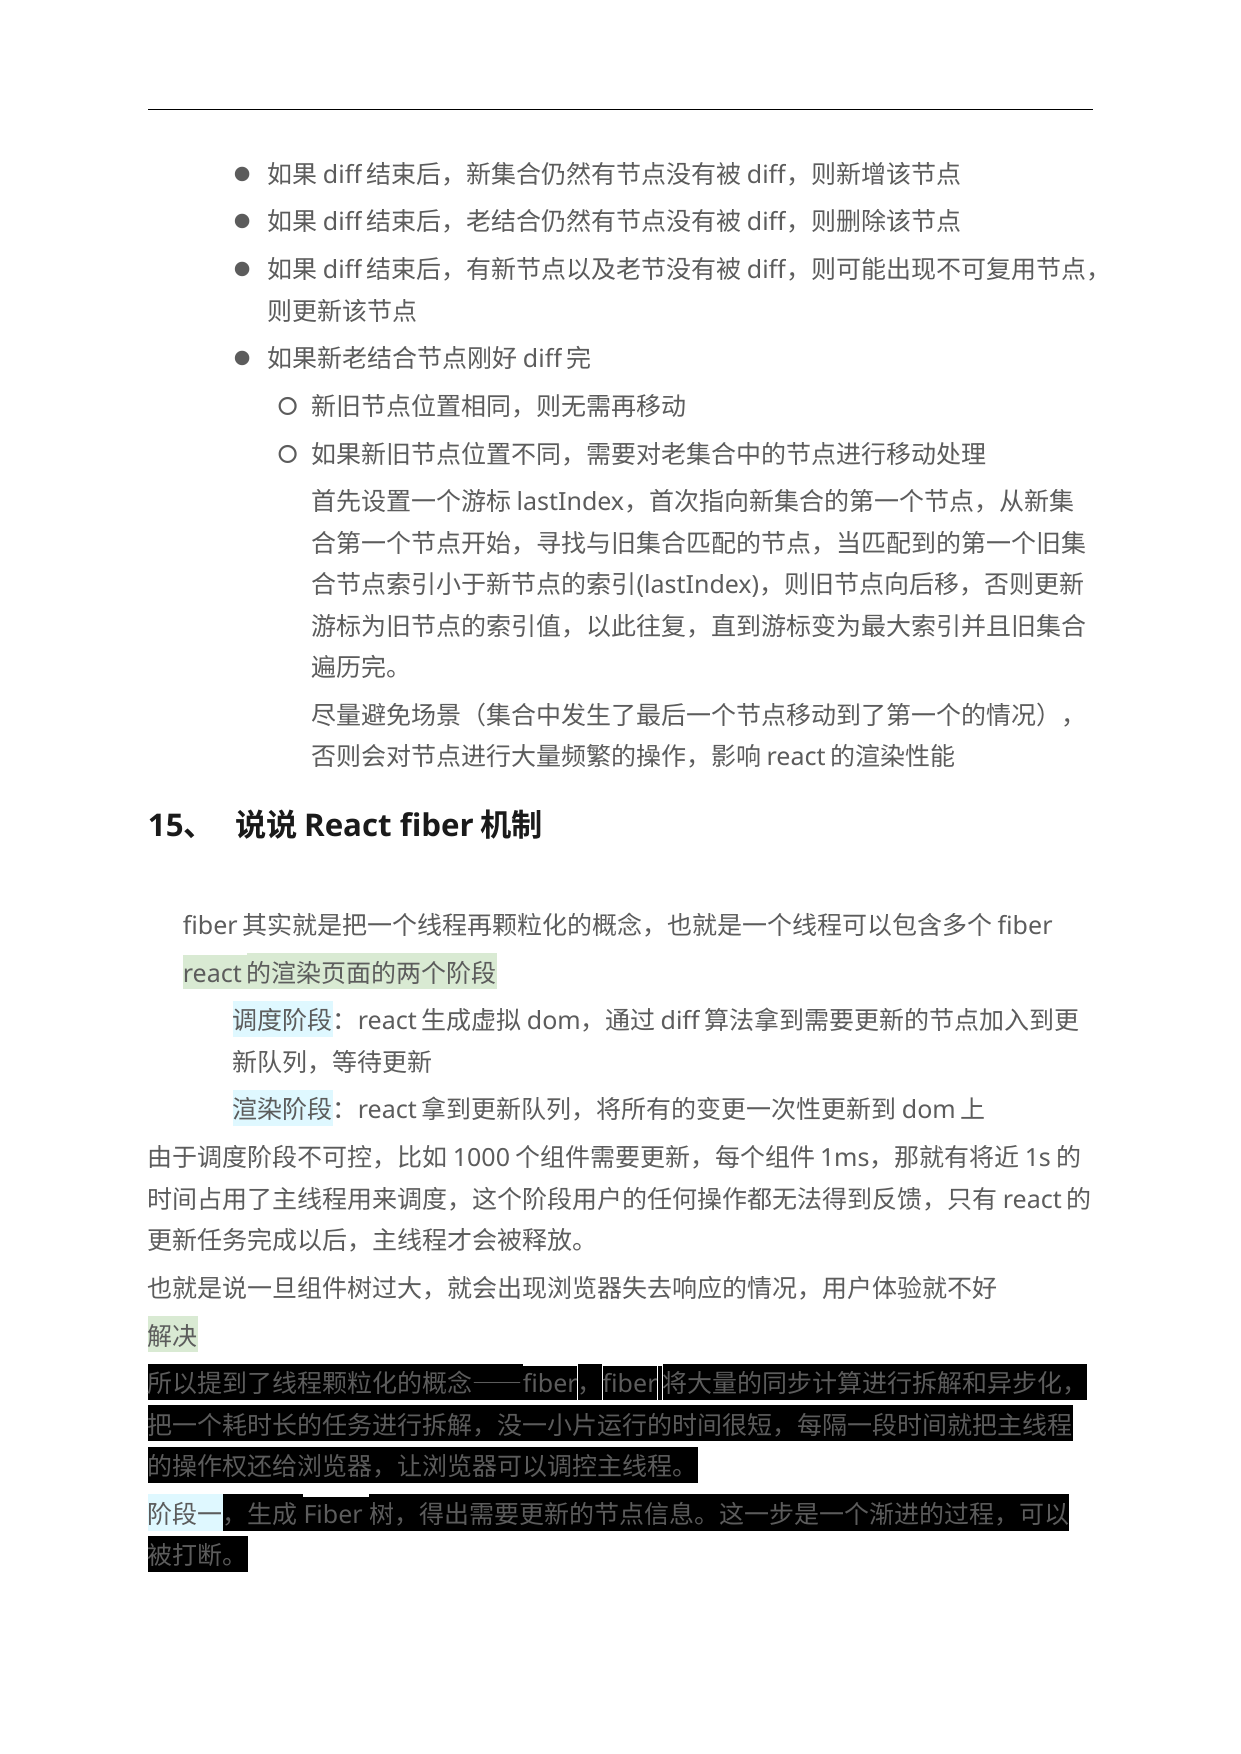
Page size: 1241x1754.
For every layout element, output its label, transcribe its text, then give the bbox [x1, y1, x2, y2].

text 首先设置一个游标lastIndex，首次指向新集合的第一个节点，从新集合第一个节点开始，寻找与旧集合匹配的节点，当匹配到的第一个旧集合节点索引小于新节点的索引(lastIndex)，则旧节点向后移，否则更新游标为旧节点的索引值，以此往复，直到游标变为最大索引并且旧集合遍历完。 [311, 479, 1093, 686]
list react的渲染页面的两个阶段 [183, 951, 1093, 992]
subtitle 说说React fiber机制 [148, 782, 1093, 865]
list 调度阶段：react生成虚拟dom，通过diff算法拿到需要更新的节点加入到更新队列，等待更新 [233, 998, 1093, 1081]
list fiber其实就是把一个线程再颗粒化的概念，也就是一个线程可以包含多个fiber [183, 903, 1093, 944]
list 如果新老结合节点刚好diff完 [233, 336, 1093, 377]
list 阶段一，生成 Fiber 树，得出需要更新的节点信息。这一步是一个渐进的过程，可以被打断。 [148, 1492, 1093, 1575]
list 解决 [148, 1313, 1093, 1355]
list 如果diff结束后，有新节点以及老节没有被diff，则可能出现不可复用节点，则更新该节点 [233, 247, 1093, 330]
list 所以提到了线程颗粒化的概念——fiber，fiber将大量的同步计算进行拆解和异步化，把一个耗时长的任务进行拆解，没一小片运行的时间很短，每隔一段时间就把主线程的操作权还给浏览器，让浏览器可以调控主线程。 [148, 1361, 1093, 1486]
text 尽量避免场景（集合中发生了最后一个节点移动到了第一个的情况），否则会对节点进行大量频繁的操作，影响react的渲染性能 [311, 693, 1093, 776]
list 如果新旧节点位置不同，需要对老集合中的节点进行移动处理 [276, 431, 1093, 473]
list 渲染阶段：react拿到更新队列，将所有的变更一次性更新到dom上 [233, 1087, 1093, 1129]
list 如果diff结束后，老结合仍然有节点没有被diff，则删除该节点 [233, 199, 1093, 241]
list 如果diff结束后，新集合仍然有节点没有被diff，则新增该节点 [233, 151, 1093, 193]
list 新旧节点位置相同，则无需再移动 [276, 384, 1093, 425]
list 由于调度阶段不可控，比如1000个组件需要更新，每个组件1ms，那就有将近1s的时间占用了主线程用来调度，这个阶段用户的任何操作都无法得到反馈，只有react的更新任务完成以后，主线程才会被释放。 [148, 1135, 1093, 1259]
list 也就是说一旦组件树过大，就会出现浏览器失去响应的情况，用户体验就不好 [148, 1266, 1093, 1307]
